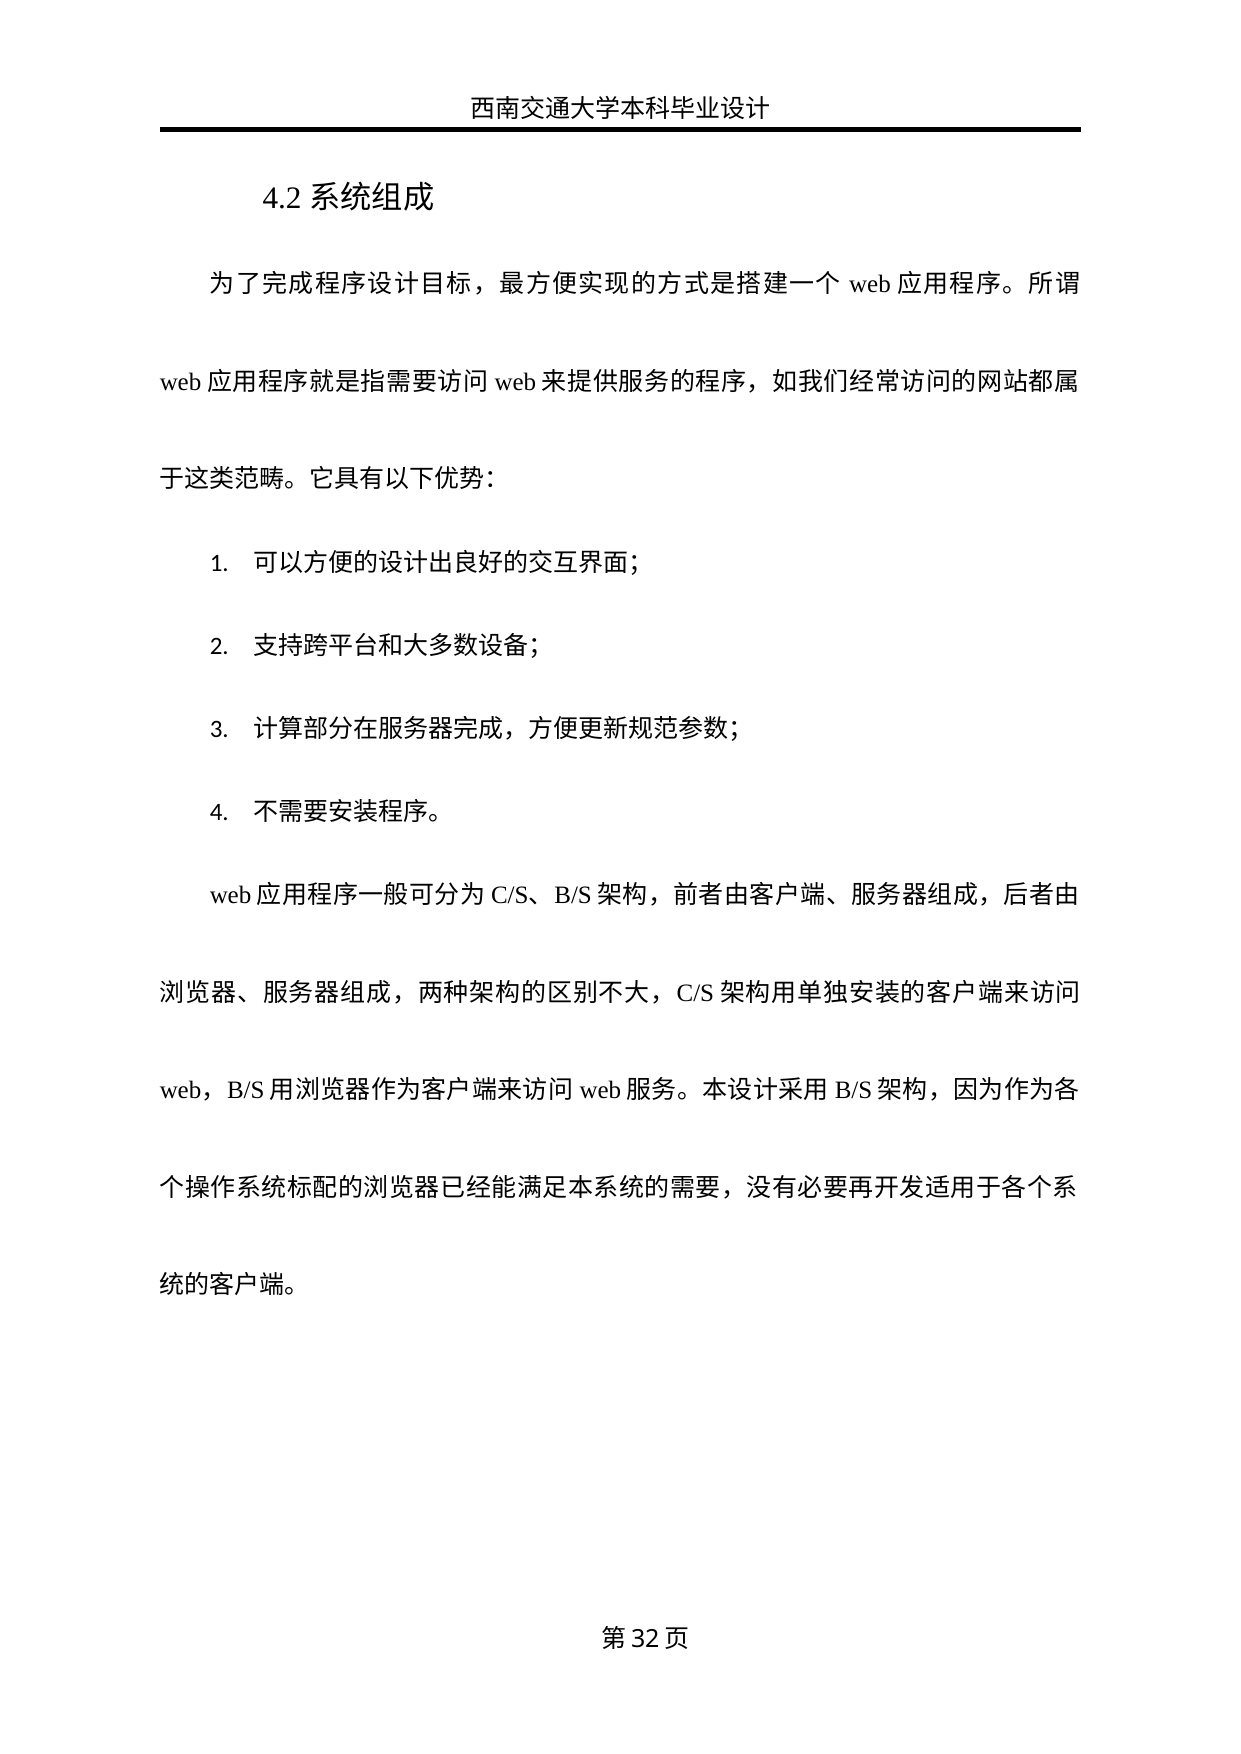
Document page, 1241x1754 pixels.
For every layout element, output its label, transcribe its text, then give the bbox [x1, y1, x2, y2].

list 计算部分在服务器完成，方便更新规范参数； [209, 694, 1081, 759]
list 支持跨平台和大多数设备； [209, 611, 1081, 676]
text web应用程序一般可分为C/S、B/S架构，前者由客户端、服务器组成，后者由浏览器、服务器组成，两种架构的区别不大，C/S架构用单独安装的客户端来访问web，B/S用浏览器作为客户端来访问web服务。本设计采用B/S架构，因为作为各个操作系统标配的浏览器已经能满足本系统的需要，没有必要再开发适用于各个系统的客户端。 [159, 860, 1081, 1315]
subtitle 系统组成 [262, 162, 1081, 227]
list 不需要安装程序。 [209, 777, 1081, 842]
text 为了完成程序设计目标，最方便实现的方式是搭建一个web应用程序。所谓web应用程序就是指需要访问web来提供服务的程序，如我们经常访问的网站都属于这类范畴。它具有以下优势： [159, 249, 1081, 509]
list 可以方便的设计出良好的交互界面； [209, 528, 1081, 593]
